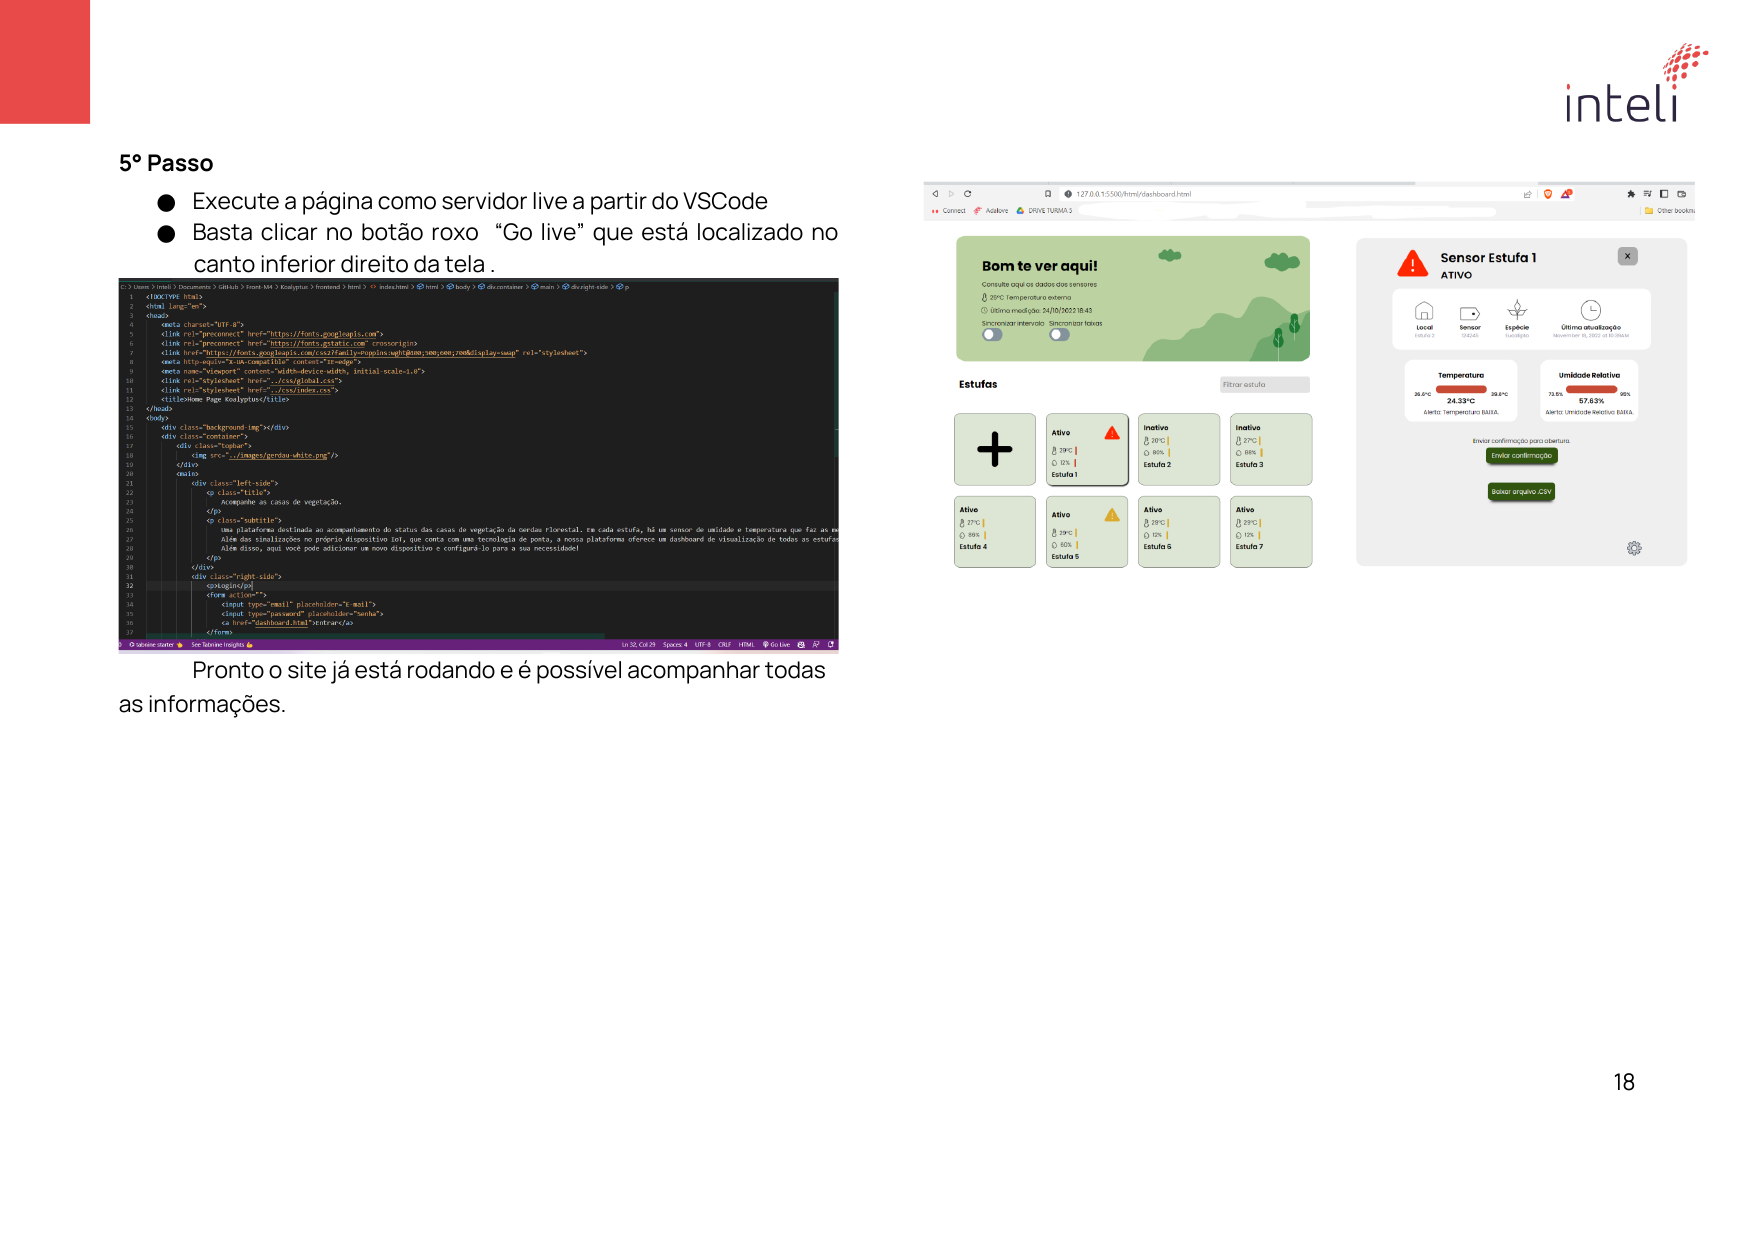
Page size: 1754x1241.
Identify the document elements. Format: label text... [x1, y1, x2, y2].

picture [0, 0, 91, 124]
picture [1566, 43, 1709, 122]
text Pronto o site já está rodando e é possível acompanhar todas as informações. [118, 654, 839, 719]
picture [118, 278, 839, 654]
subtitle 5° Passo [118, 147, 839, 178]
picture [914, 146, 1700, 597]
list Execute a página como servidor live a partir do VSCode [156, 185, 839, 216]
list Basta clicar no botão roxo “Go live” que está localizado no canto inferior direito da tela . [156, 216, 839, 278]
